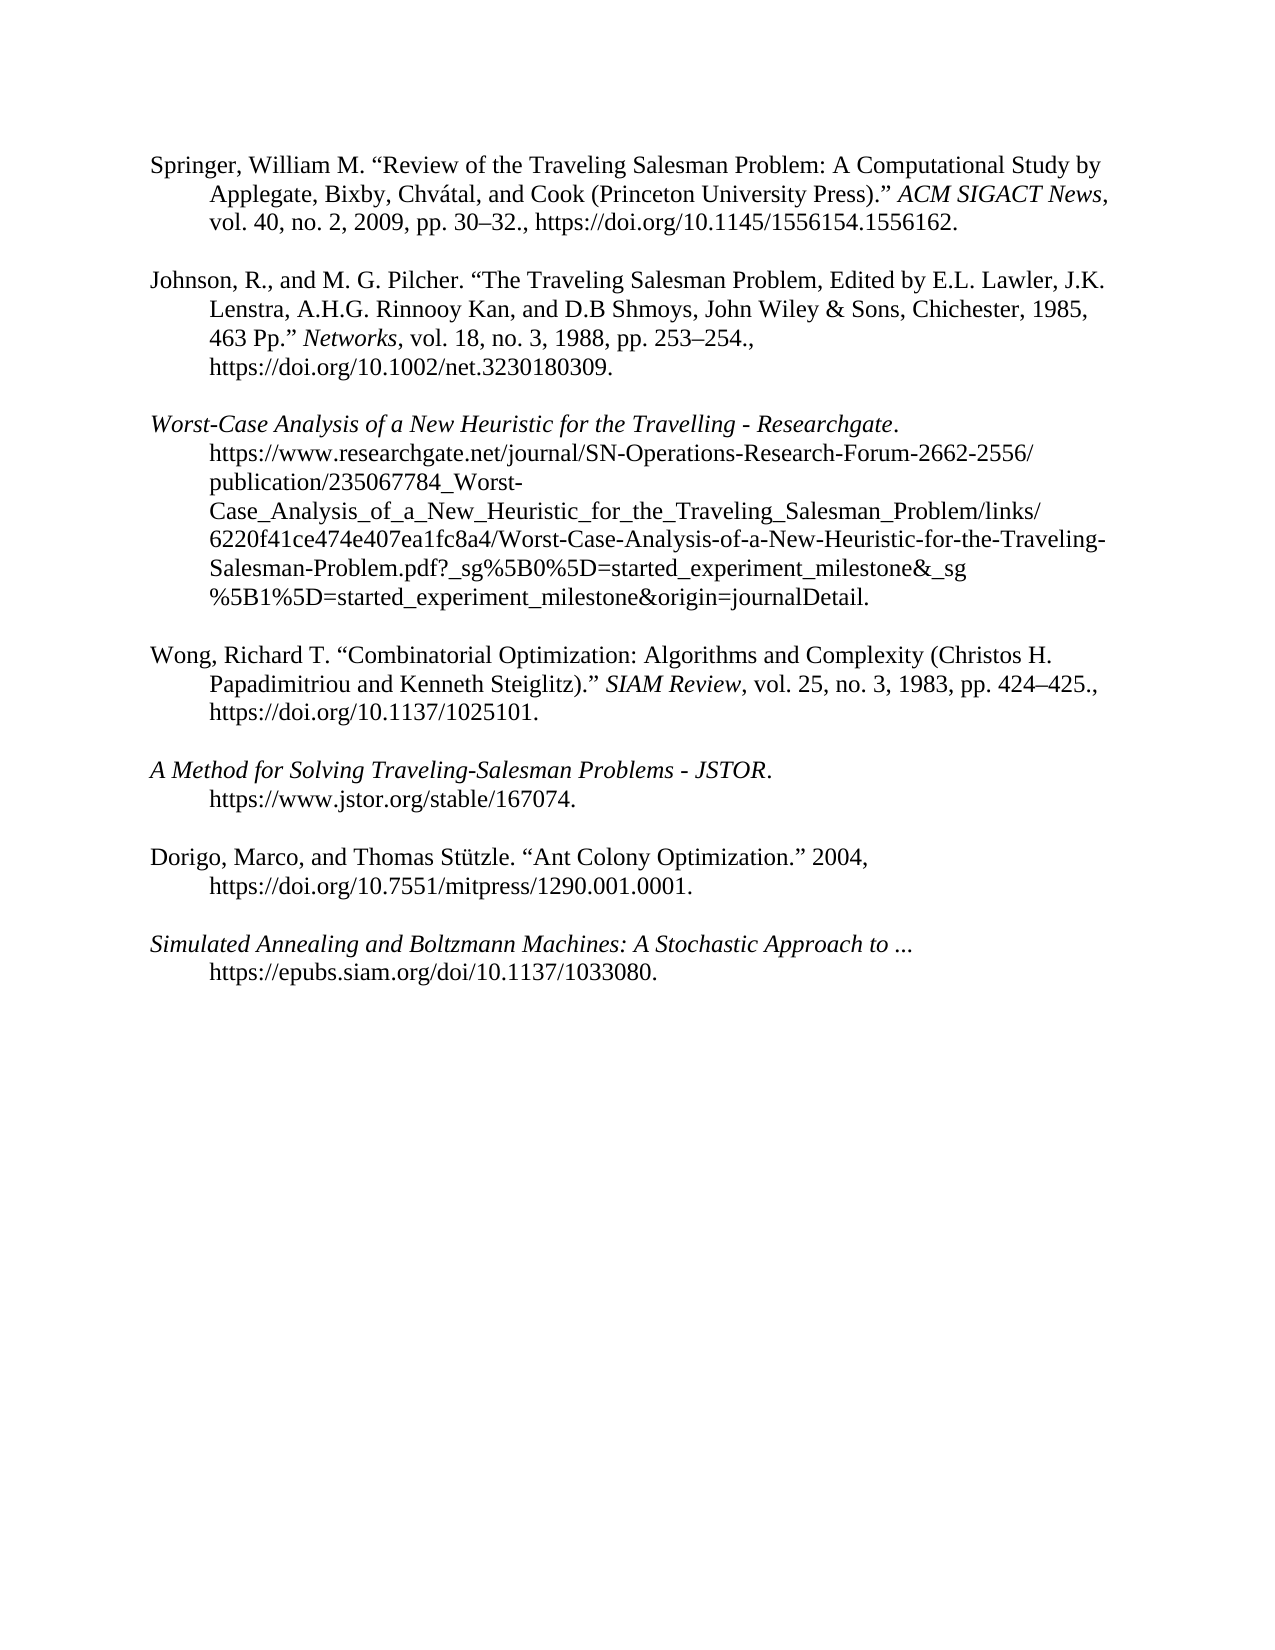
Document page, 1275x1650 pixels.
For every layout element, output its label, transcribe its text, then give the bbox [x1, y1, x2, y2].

text A Method for Solving Traveling-Salesman Problems - JSTOR. https://www.jstor.org/stable/167074. [150, 755, 1125, 813]
text Springer, William M. “Review of the Traveling Salesman Problem: A Computational Study by Applegate, Bixby, Chvátal, and Cook (Princeton University Press).” ACM SIGACT News, vol. 40, no. 2, 2009, pp. 30–32., https://doi.org/10.1145/1556154.1556162. [150, 150, 1125, 236]
text Dorigo, Marco, and Thomas Stützle. “Ant Colony Optimization.” 2004, https://doi.org/10.7551/mitpress/1290.001.0001. [150, 842, 1125, 899]
text Simulated Annealing and Boltzmann Machines: A Stochastic Approach to ... https://epubs.siam.org/doi/10.1137/1033080. [150, 929, 1125, 986]
text Wong, Richard T. “Combinatorial Optimization: Algorithms and Complexity (Christos H. Papadimitriou and Kenneth Steiglitz).” SIAM Review, vol. 25, no. 3, 1983, pp. 424–425., https://doi.org/10.1137/1025101. [150, 640, 1125, 726]
text Worst-Case Analysis of a New Heuristic for the Travelling - Researchgate. https://www.researchgate.net/journal/SN-Operations-Research-Forum-2662-2556/publication/235067784_Worst-Case_Analysis_of_a_New_Heuristic_for_the_Traveling_Salesman_Problem/links/6220f41ce474e407ea1fc8a4/Worst-Case-Analysis-of-a-New-Heuristic-for-the-Traveling-Salesman-Problem.pdf?_sg%5B0%5D=started_experiment_milestone&_sg%5B1%5D=started_experiment_milestone&origin=journalDetail. [150, 409, 1125, 611]
text Johnson, R., and M. G. Pilcher. “The Traveling Salesman Problem, Edited by E.L. Lawler, J.K. Lenstra, A.H.G. Rinnooy Kan, and D.B Shmoys, John Wiley & Sons, Chichester, 1985, 463 Pp.” Networks, vol. 18, no. 3, 1988, pp. 253–254., https://doi.org/10.1002/net.3230180309. [150, 265, 1125, 380]
